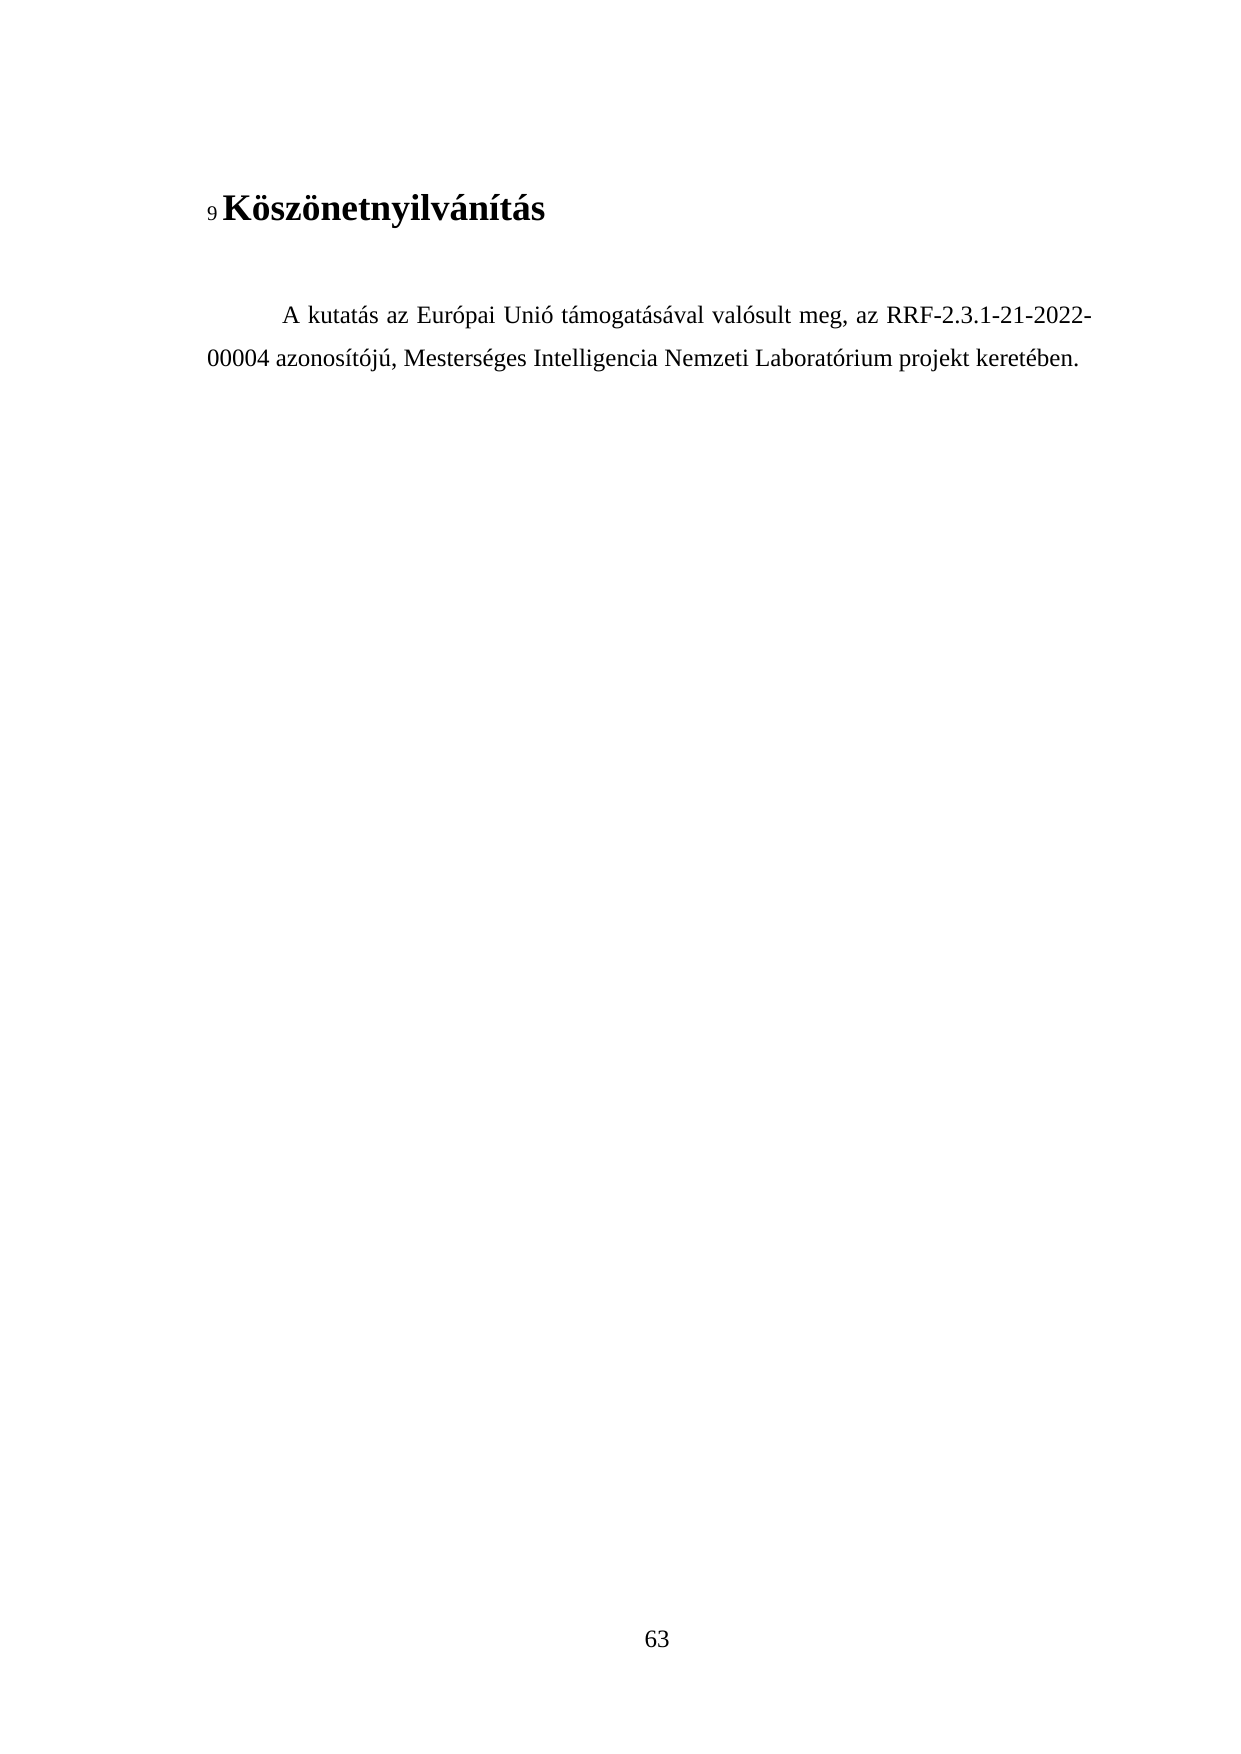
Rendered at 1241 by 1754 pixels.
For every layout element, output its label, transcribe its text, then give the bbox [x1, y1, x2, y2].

text A kutatás az Európai Unió támogatásával valósult meg, az RRF-2.3.1-21-2022-00004 azonosítójú, Mesterséges Intelligencia Nemzeti Laboratórium projekt keretében. [207, 300, 1092, 372]
subtitle Köszönetnyilvánítás [207, 185, 1092, 228]
